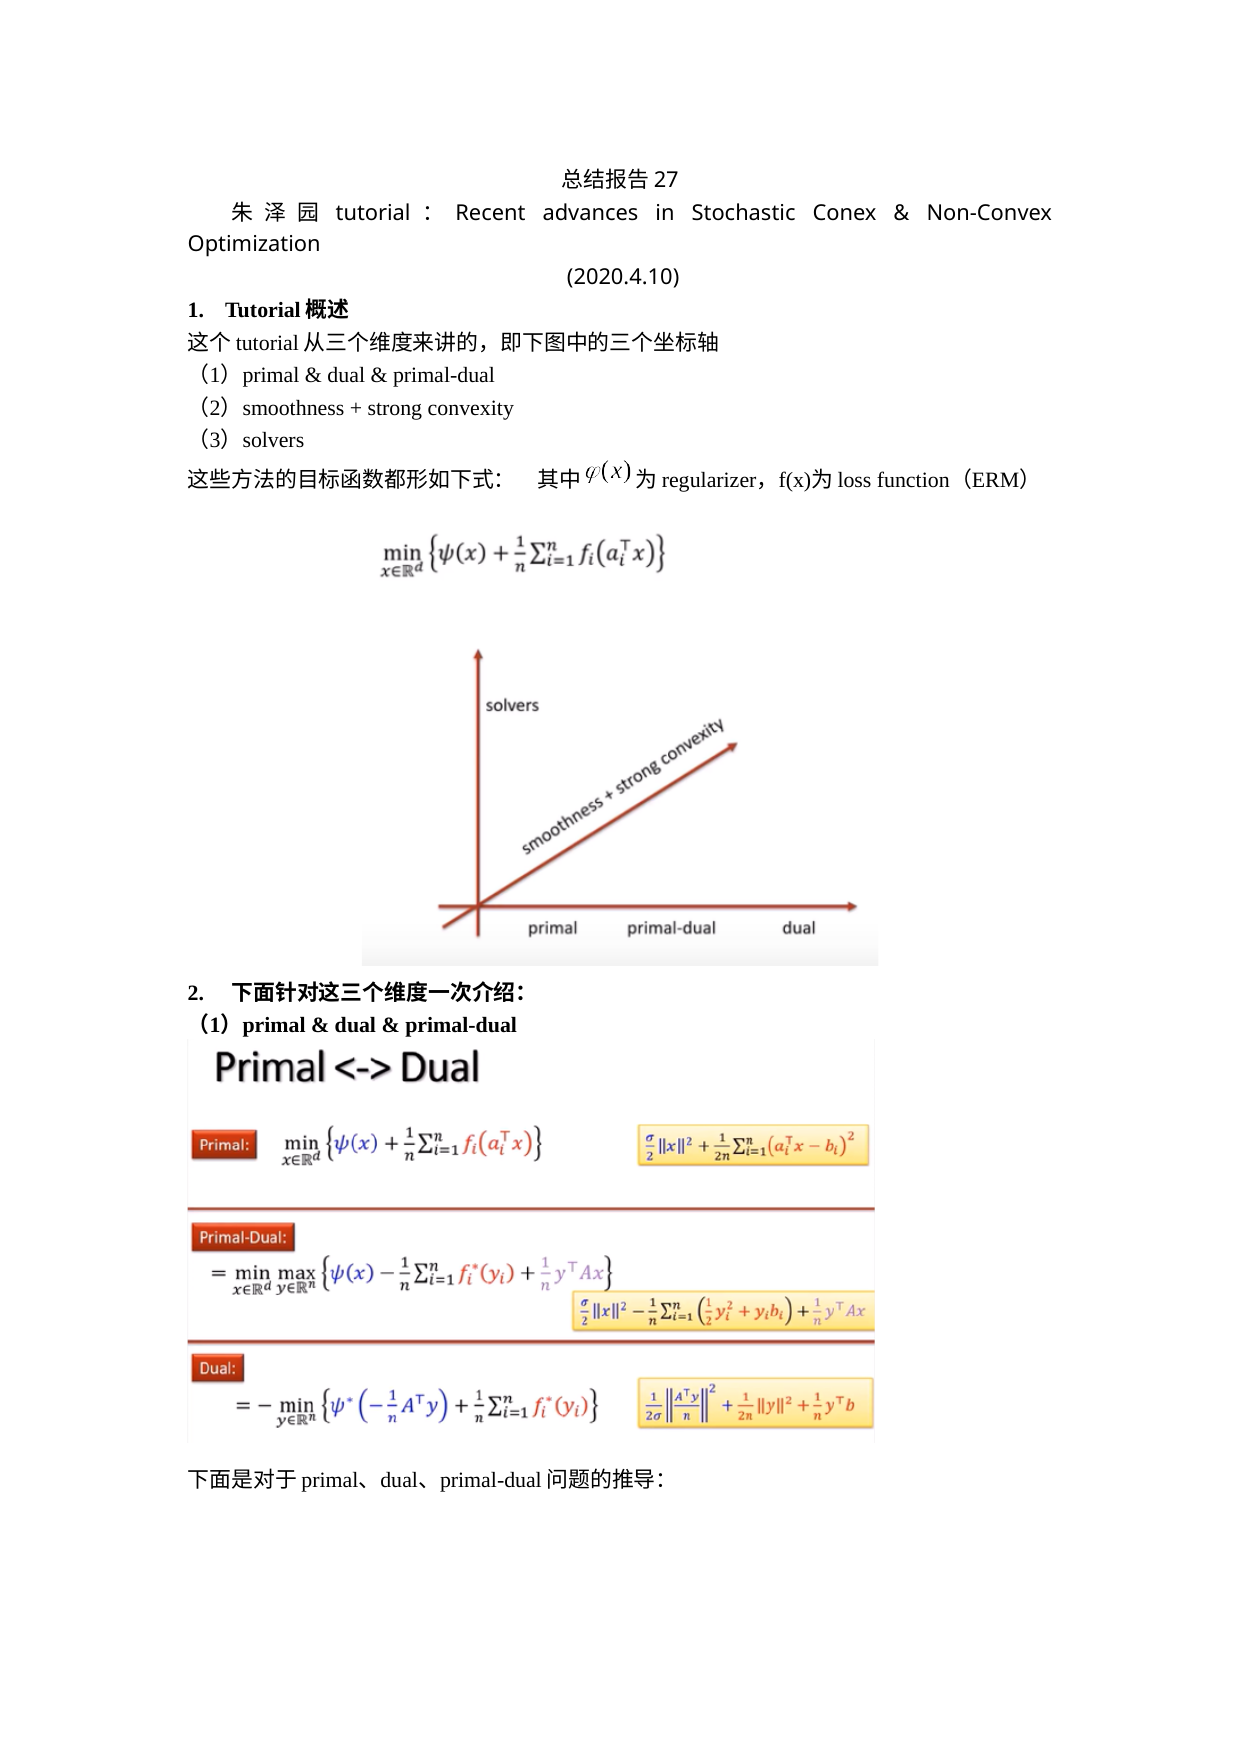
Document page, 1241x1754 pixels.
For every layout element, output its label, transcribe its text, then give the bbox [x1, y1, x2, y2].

picture [187, 1039, 875, 1443]
text 下面是对于primal、dual、primal-dual问题的推导： [187, 1462, 1053, 1494]
text 这个tutorial从三个维度来讲的，即下图中的三个坐标轴 [187, 324, 1053, 357]
text (2020.4.10) [187, 259, 1053, 292]
text （2）smoothness + strong convexity [187, 389, 1053, 422]
text 朱泽园tutorial：Recent advances in Stochastic Conex & Non-Convex Optimization [187, 194, 1053, 259]
picture [361, 519, 879, 966]
list Tutorial概述 [187, 292, 1053, 324]
text 2. 下面针对这三个维度一次介绍： [187, 974, 1053, 1007]
text （1）primal & dual & primal-dual [187, 1007, 1053, 1039]
text 总结报告27 [187, 162, 1053, 194]
text （1）primal & dual & primal-dual [187, 357, 1053, 389]
text （3）solvers [187, 422, 1053, 454]
text 这些方法的目标函数都形如下式： 其中为regularizer，f(x)为loss function（ERM） [187, 454, 1053, 519]
